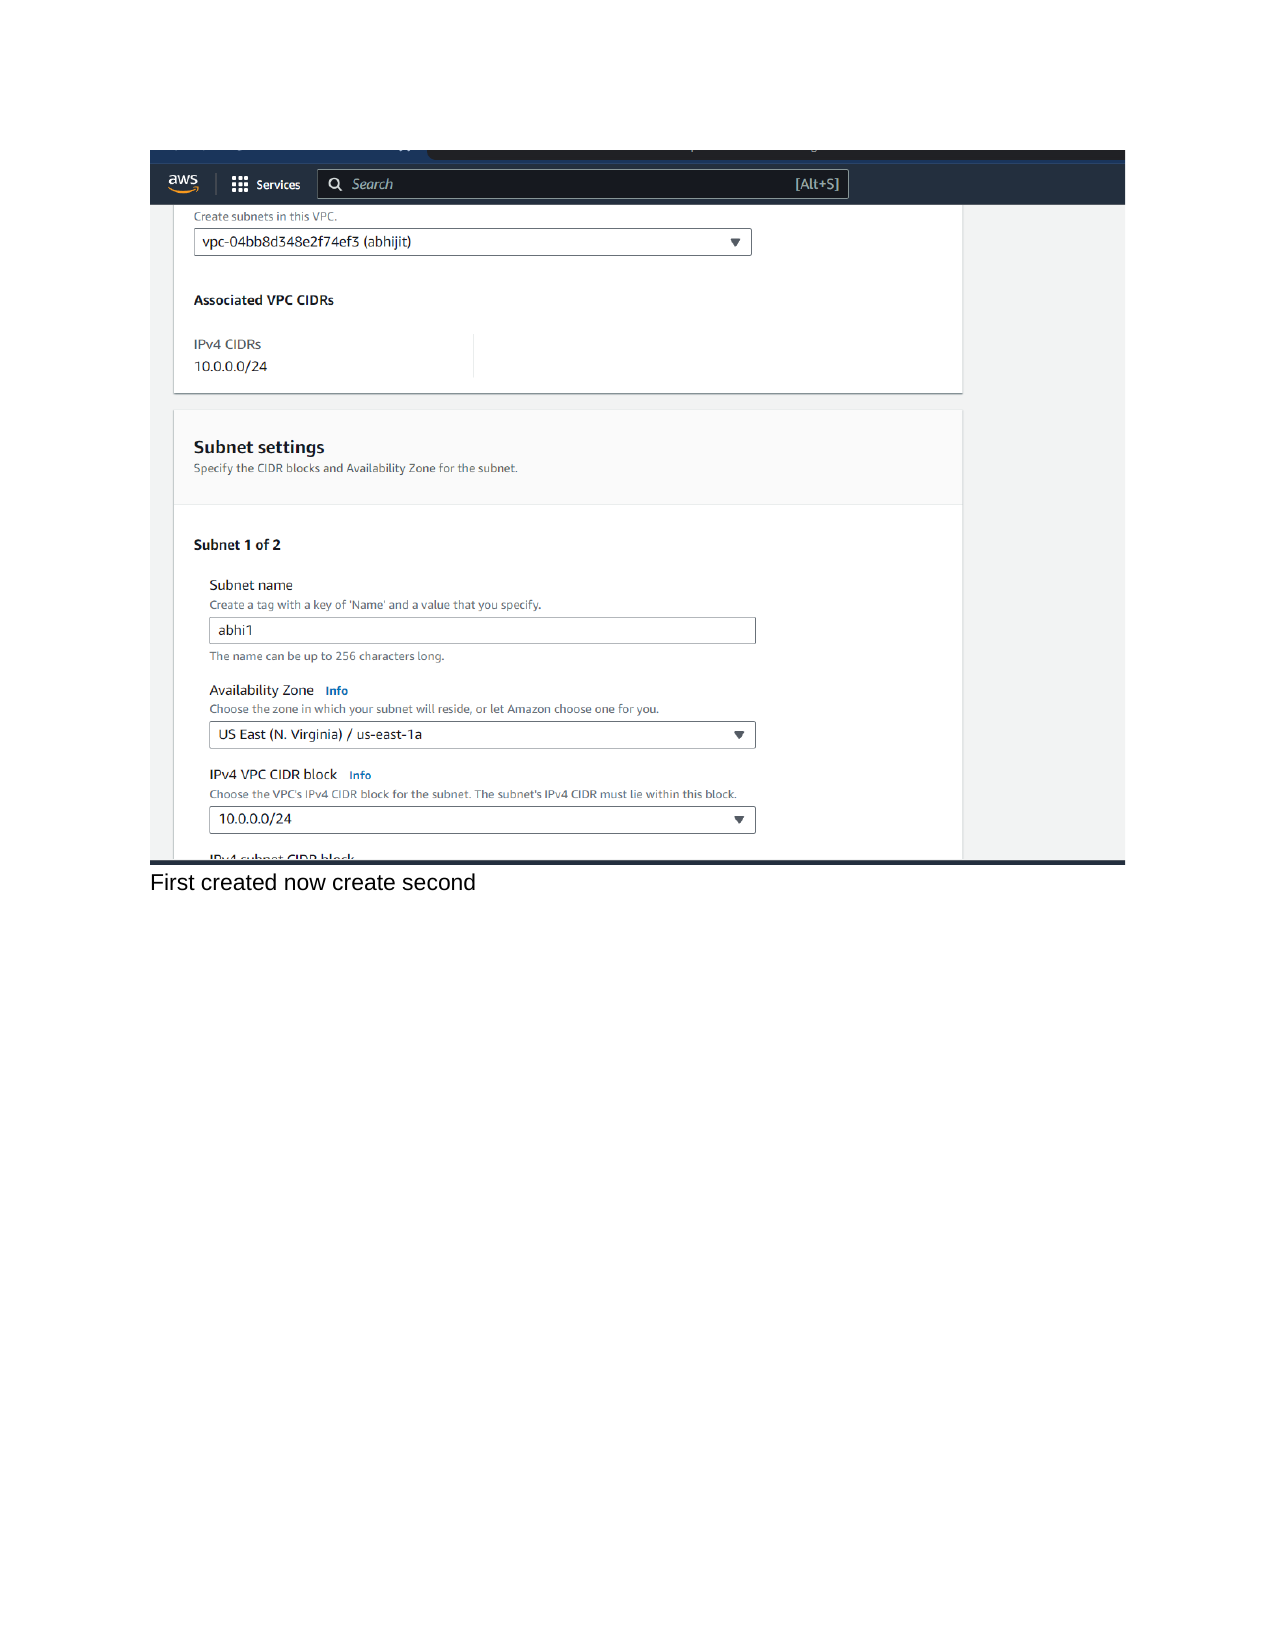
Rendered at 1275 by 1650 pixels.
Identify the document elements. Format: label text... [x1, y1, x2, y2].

text First created now create second [150, 868, 1125, 895]
picture [150, 150, 1125, 865]
